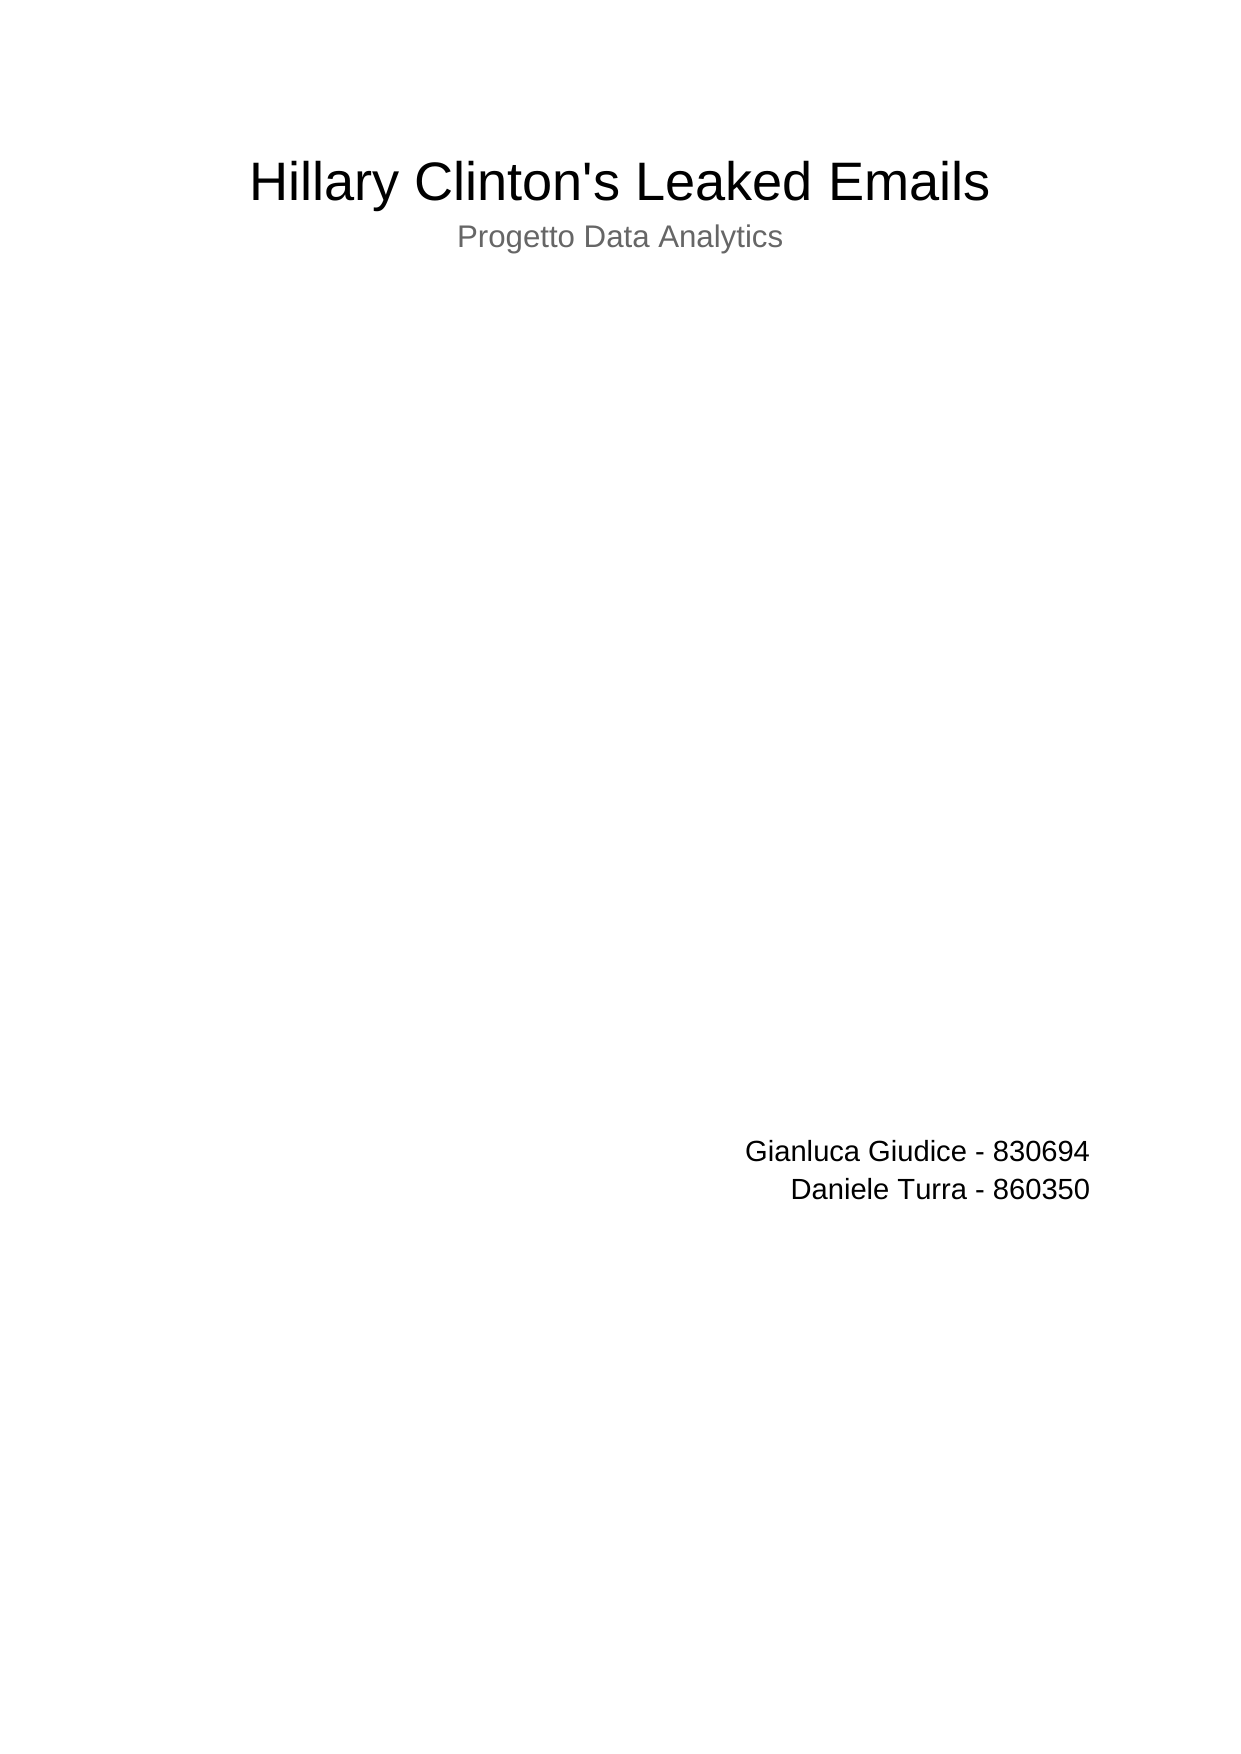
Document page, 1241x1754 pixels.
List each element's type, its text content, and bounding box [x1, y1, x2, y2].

subtitle Progetto Data Analytics [150, 218, 1090, 254]
text Gianluca Giudice - 830694 [150, 1134, 1090, 1167]
text Daniele Turra - 860350 [150, 1172, 1090, 1206]
title Hillary Clinton's Leaked Emails [150, 150, 1090, 212]
